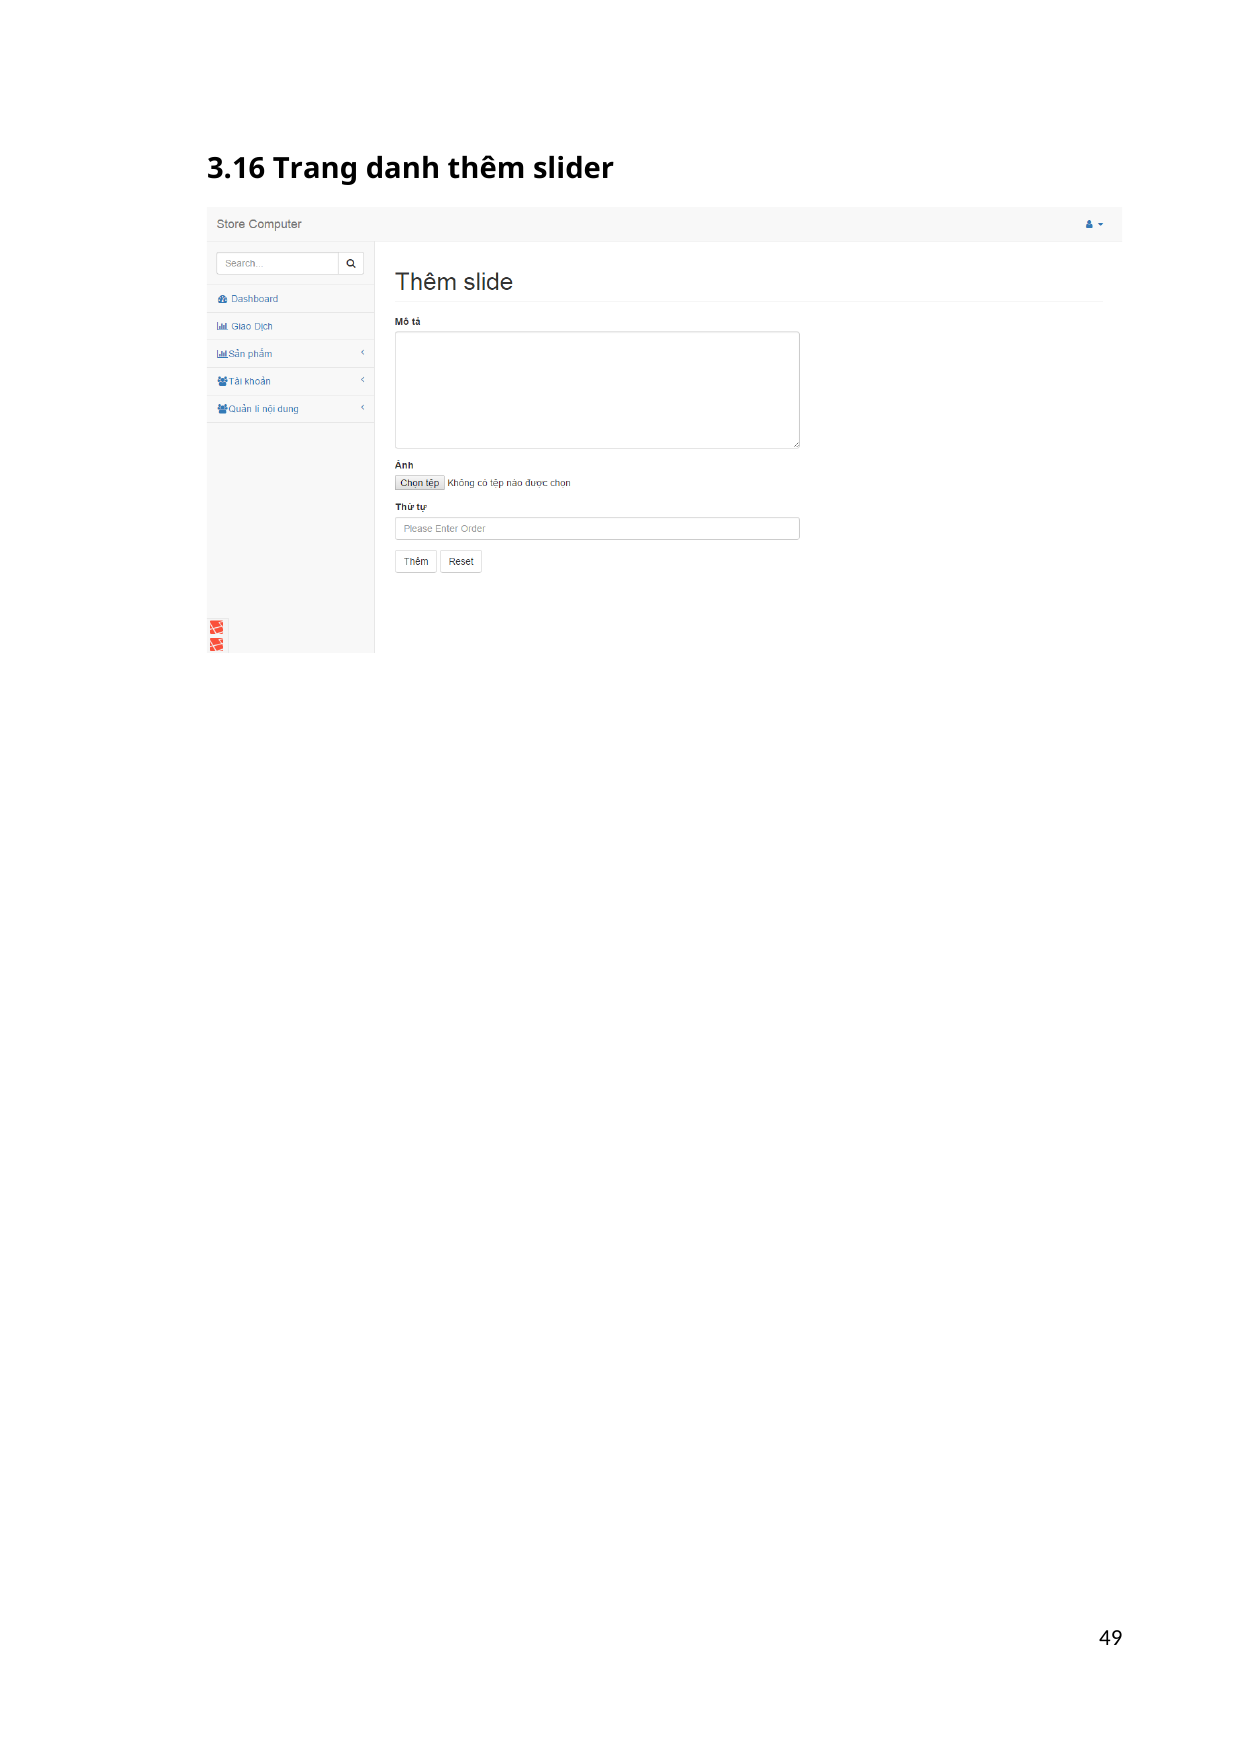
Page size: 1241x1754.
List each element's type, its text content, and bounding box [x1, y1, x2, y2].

subtitle 3.16 Trang danh thêm slider [207, 148, 1122, 187]
picture [206, 207, 1123, 653]
